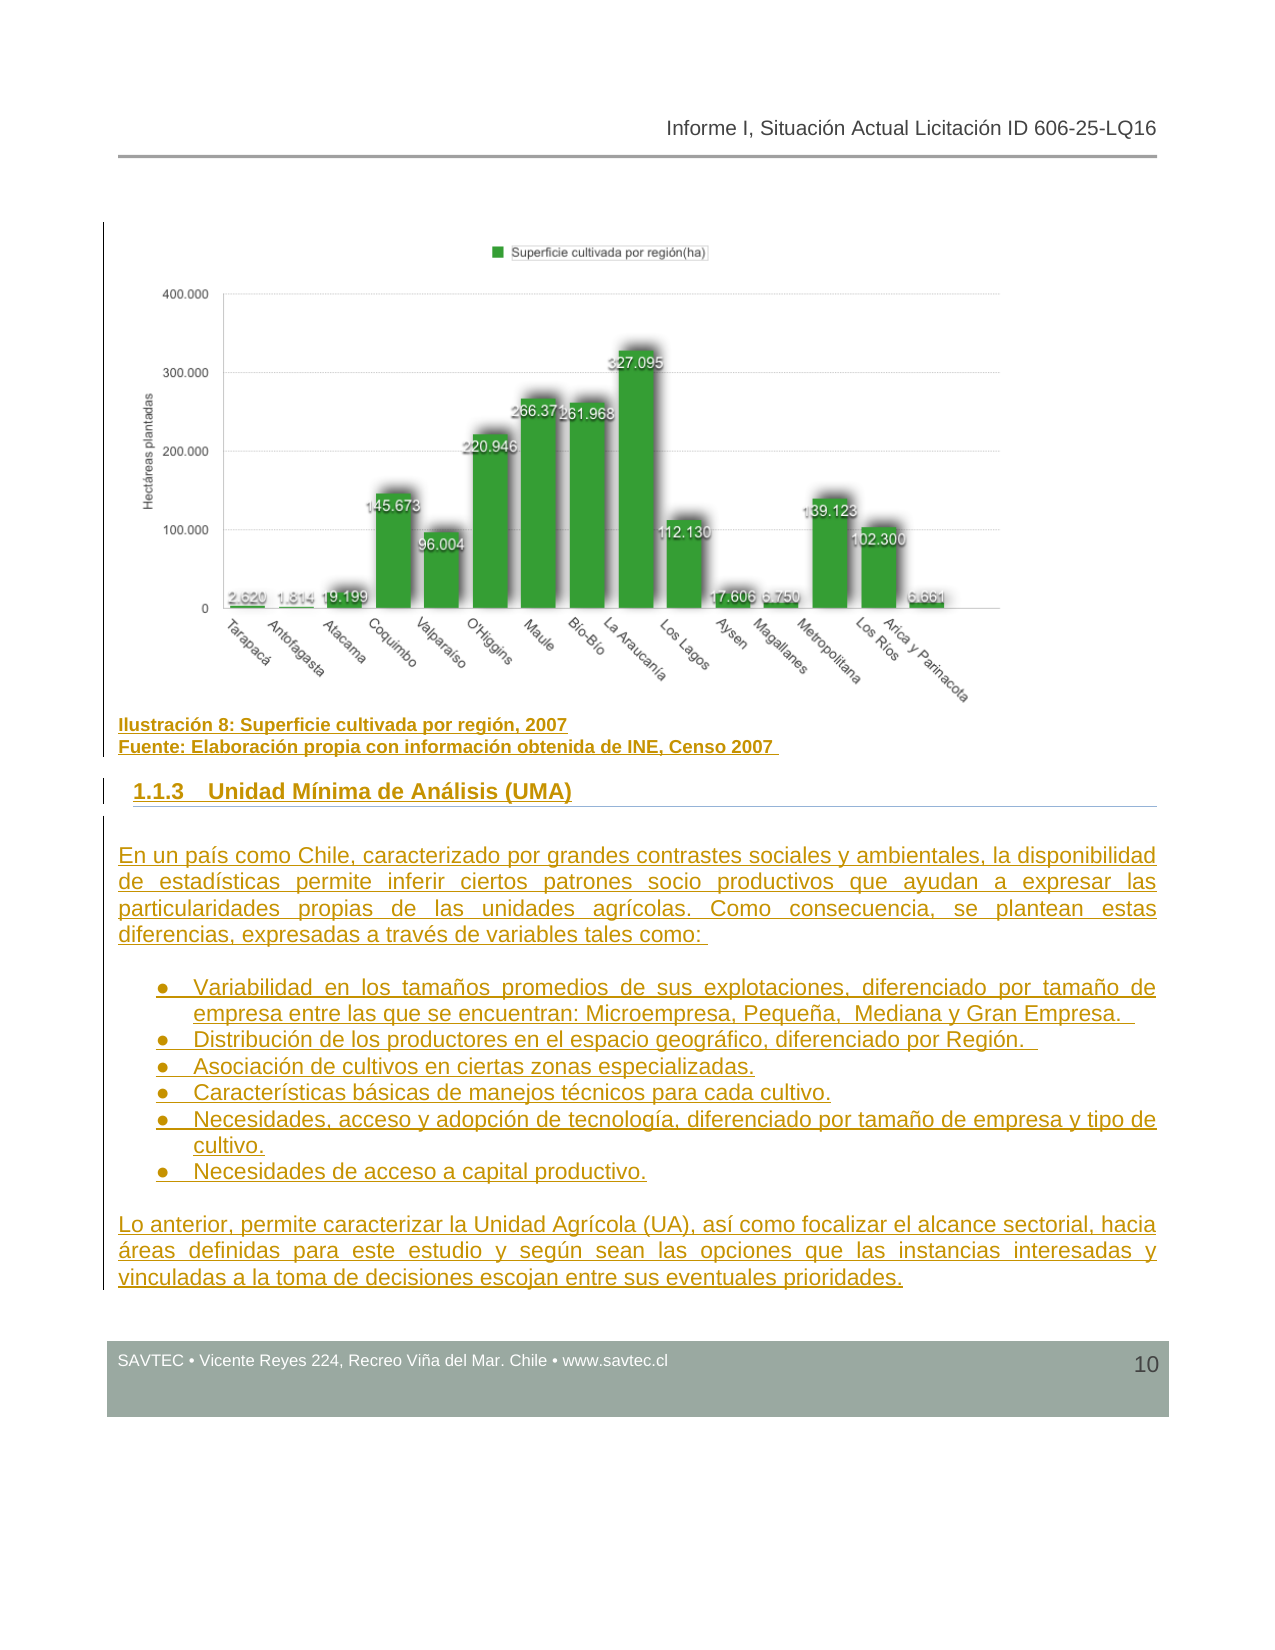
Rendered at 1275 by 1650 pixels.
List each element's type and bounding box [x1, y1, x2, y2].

picture [118, 222, 1040, 714]
